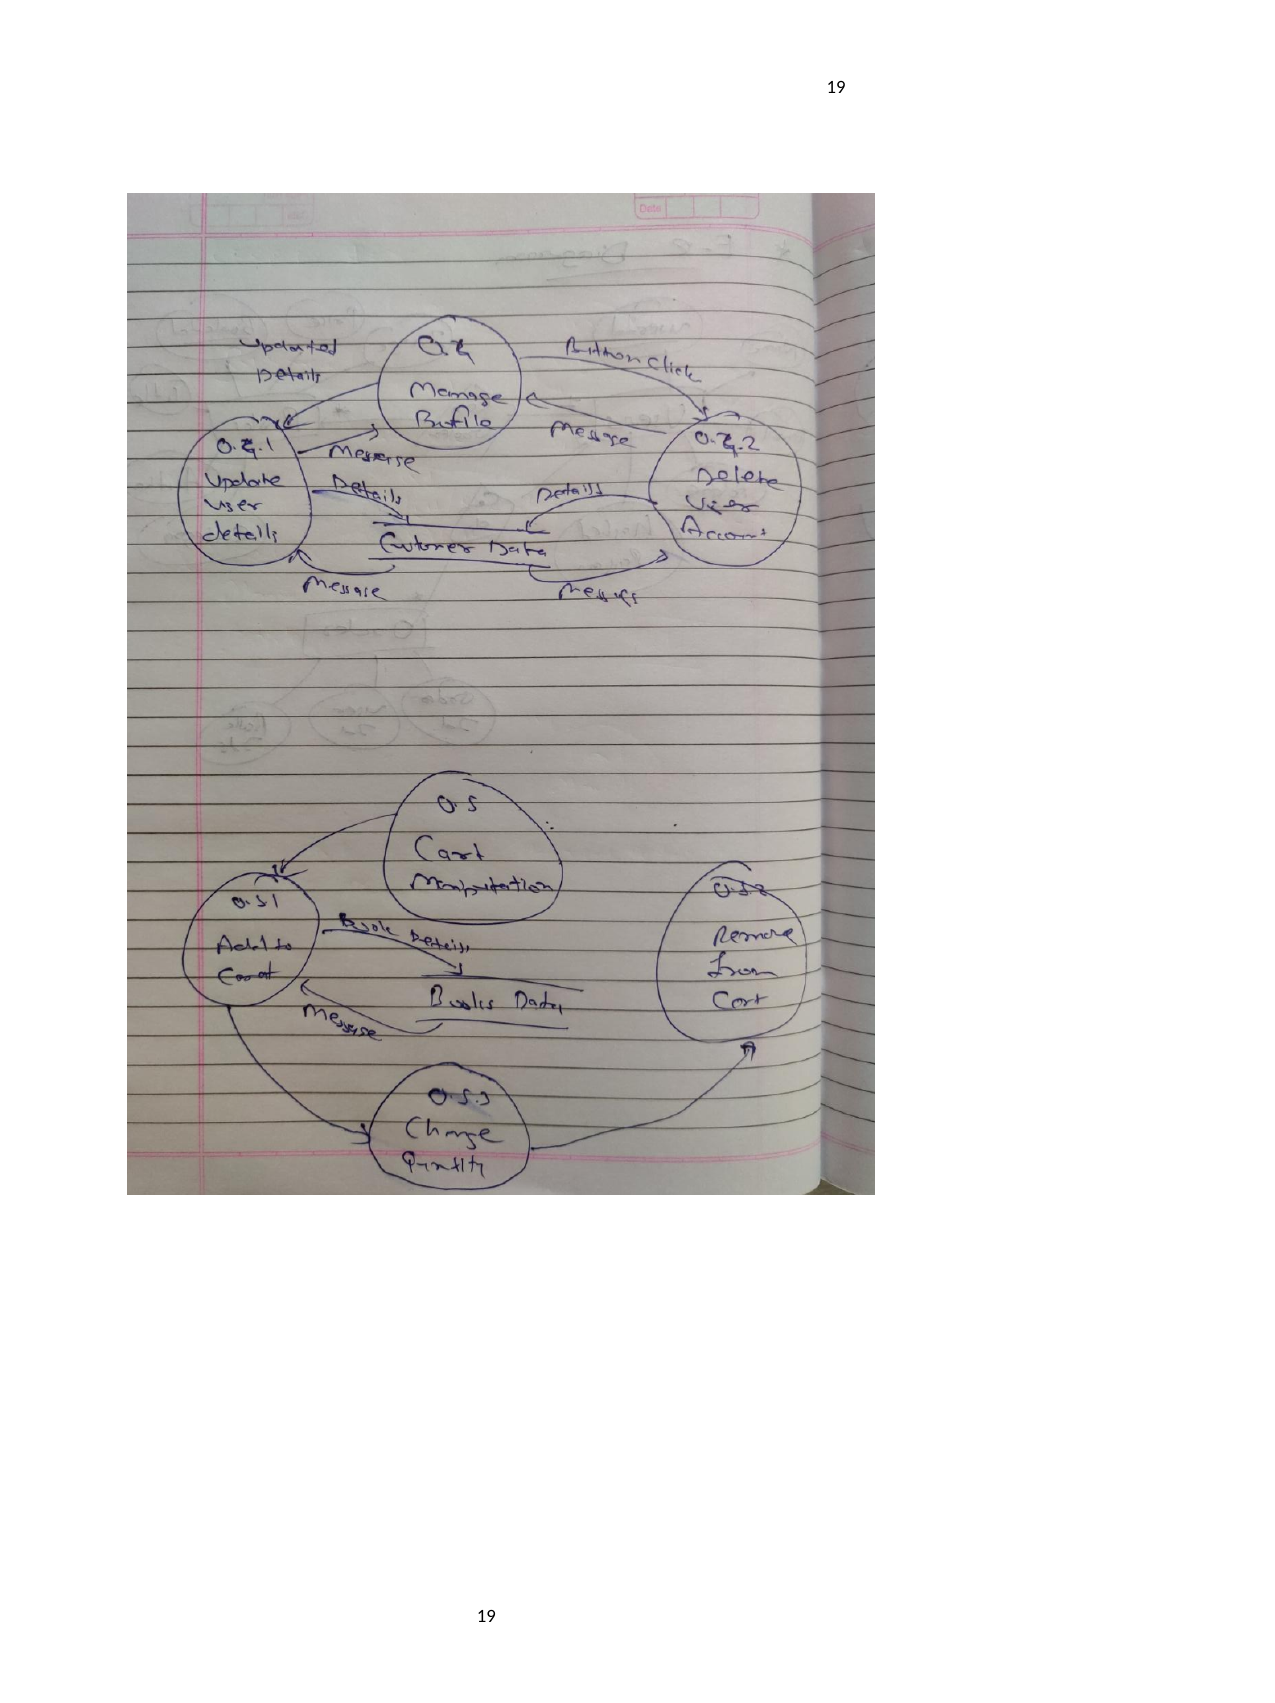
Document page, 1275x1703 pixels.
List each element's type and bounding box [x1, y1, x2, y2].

picture [127, 193, 875, 1195]
